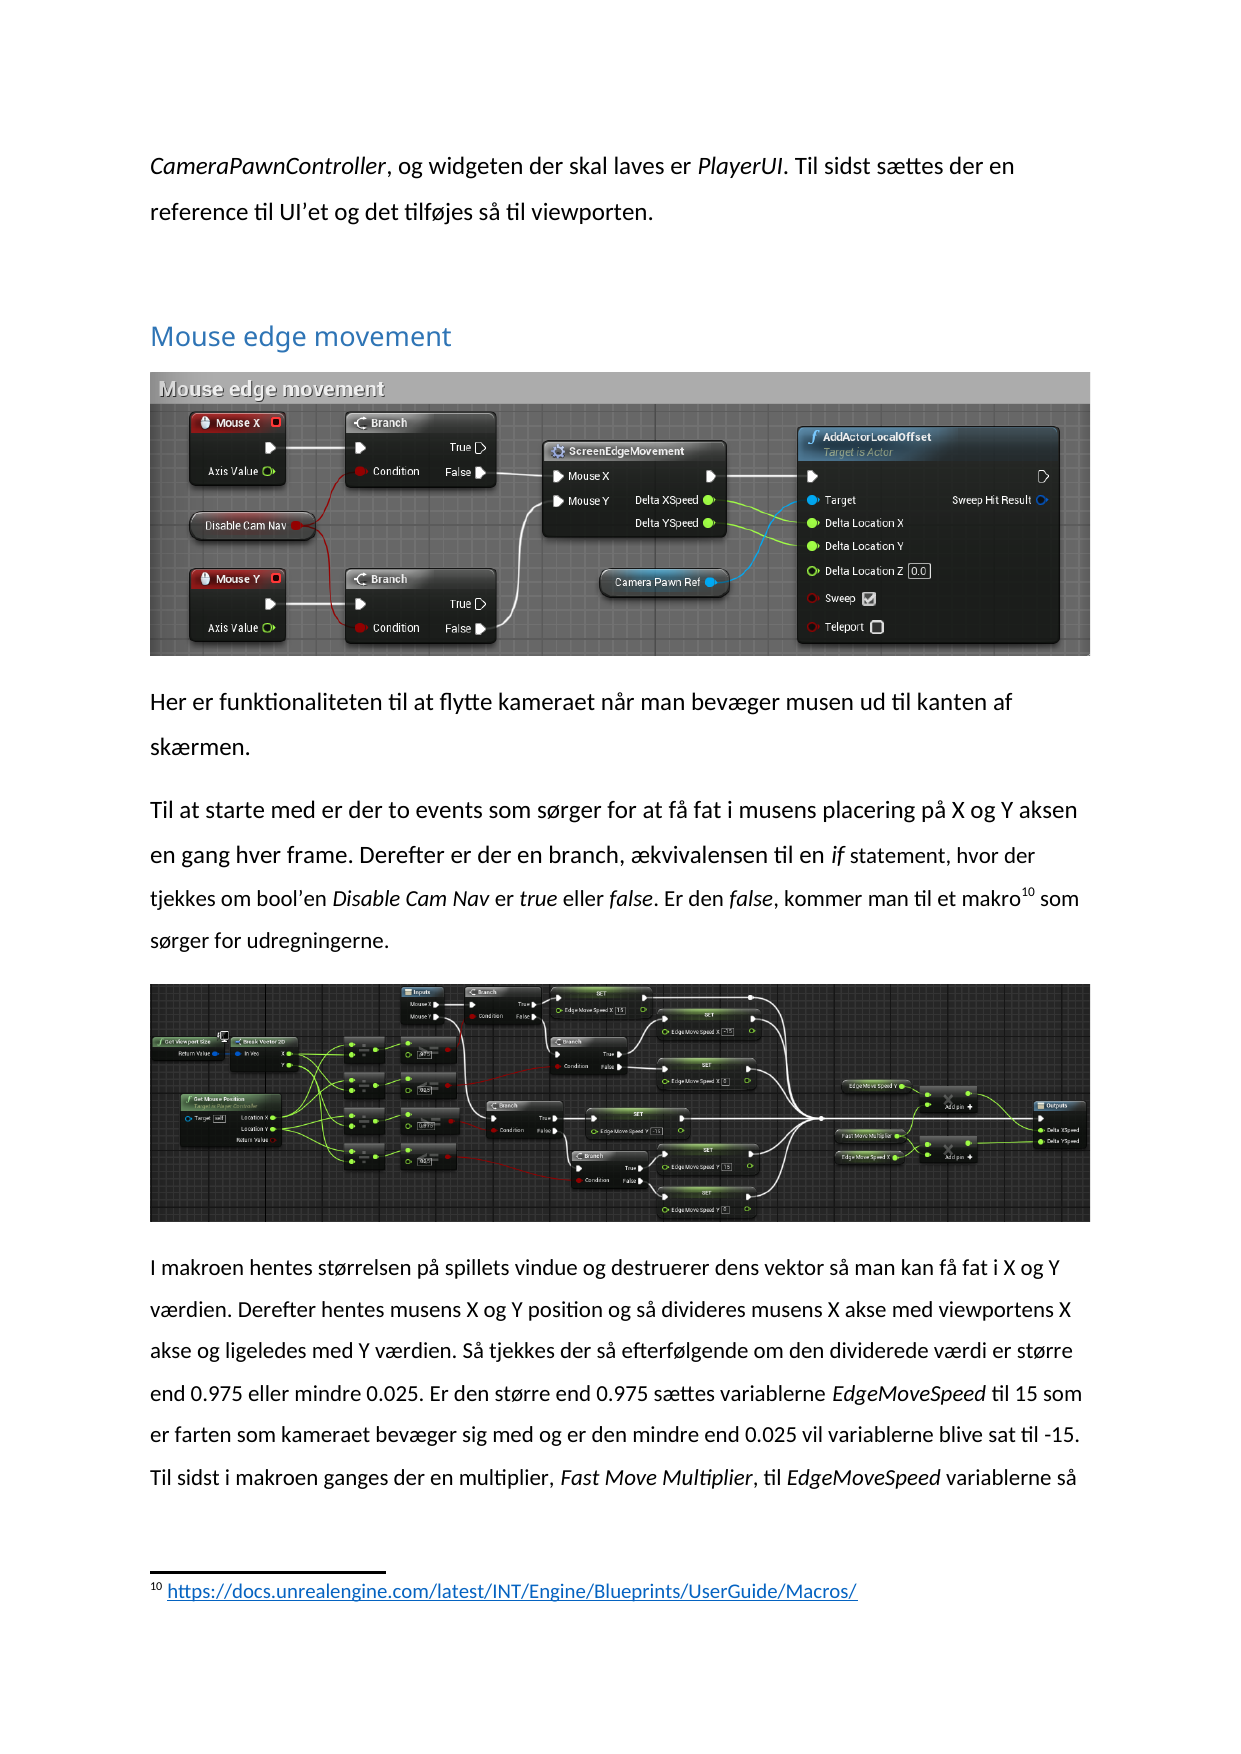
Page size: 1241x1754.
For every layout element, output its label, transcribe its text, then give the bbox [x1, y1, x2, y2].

subtitle Mouse edge movement [150, 318, 1090, 354]
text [150, 150, 1090, 226]
text Her er funktionaliteten til at flytte kameraet når man bevæger musen ud til kanten af skærmen. [150, 686, 1090, 762]
picture [150, 372, 1091, 656]
picture [150, 984, 1091, 1222]
text Til at starte med er der to events som sørger for at få fat i musens placering på X og Y aksen en gang hver frame. Derefter er der en branch, ækvivalensen til en if statement, hvor der tjekkes om bool’en Disable Cam Nav er true eller false. Er den false, kommer man til et makro som sørger for udregningerne. [150, 794, 1090, 954]
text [150, 1253, 1090, 1491]
